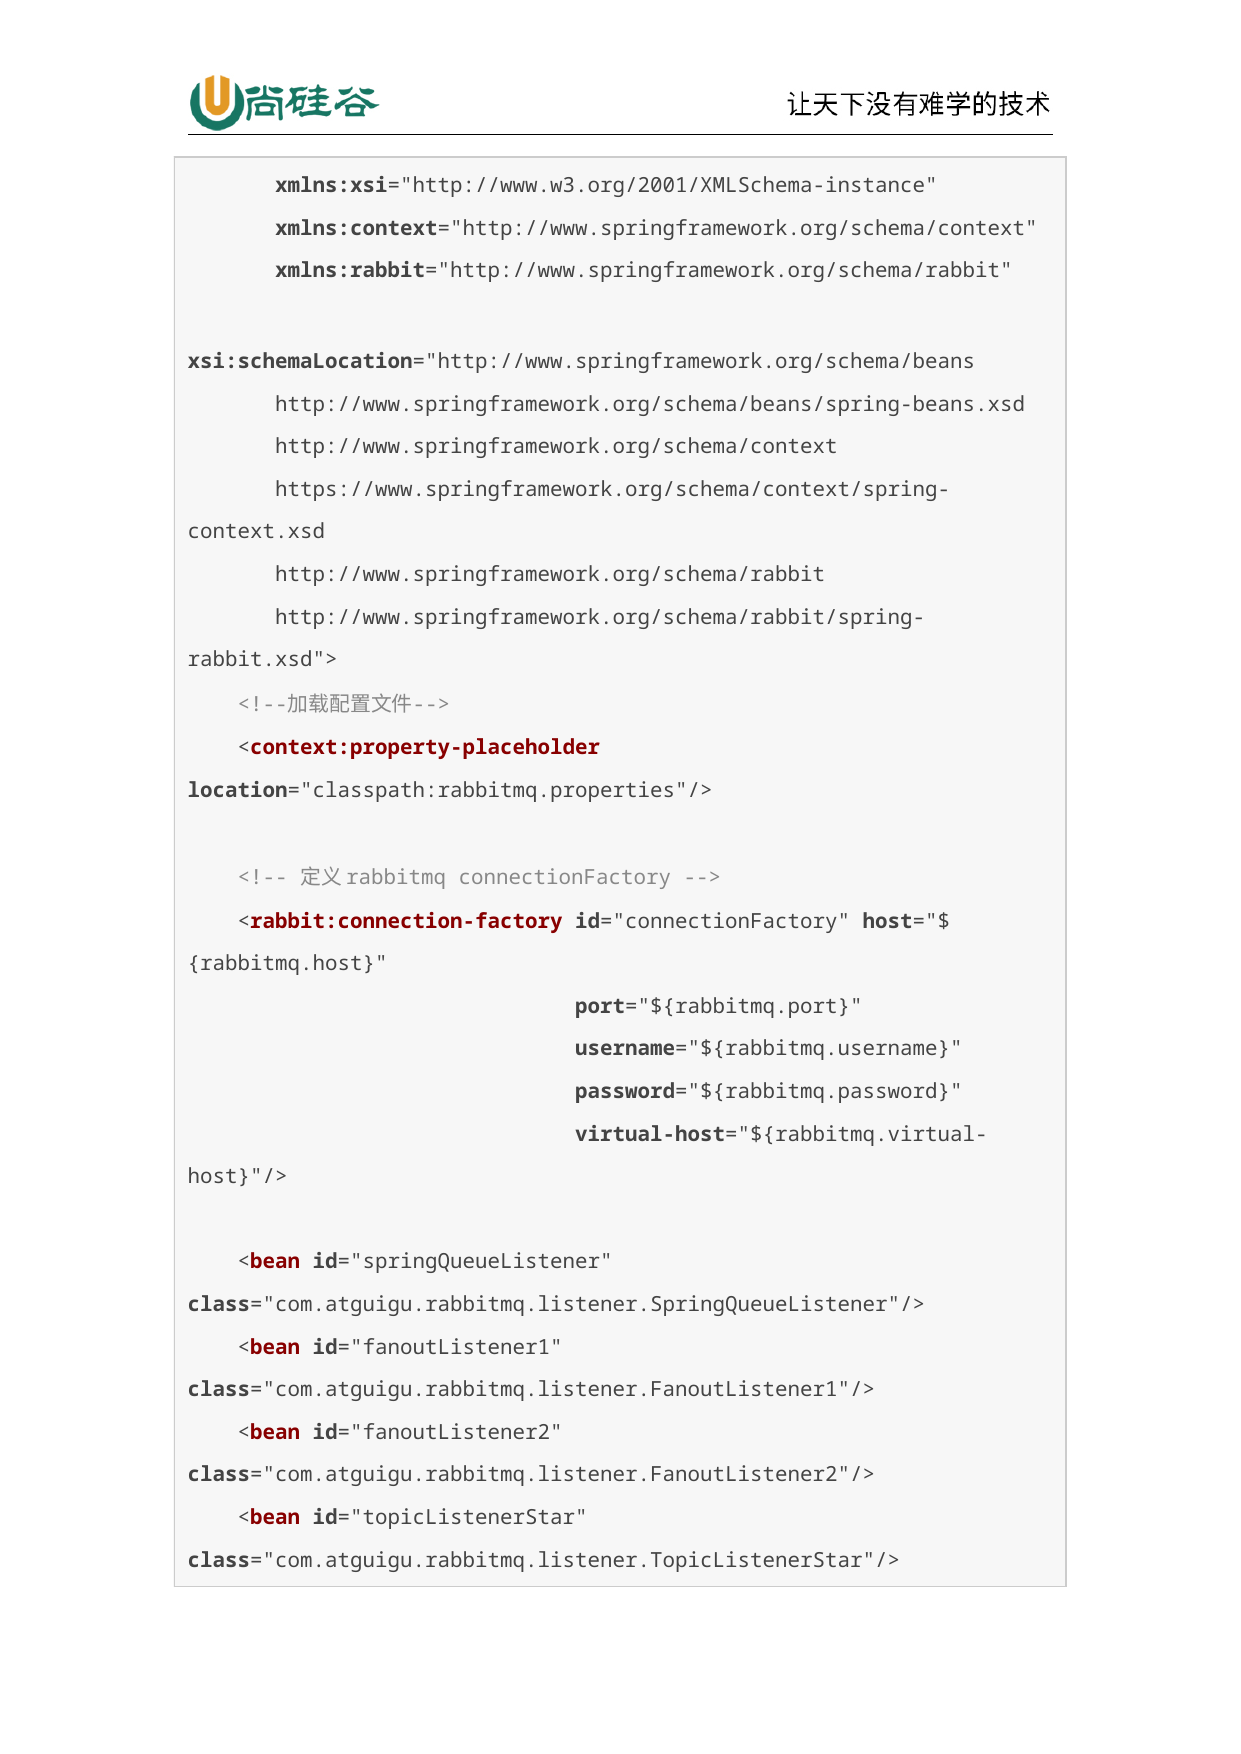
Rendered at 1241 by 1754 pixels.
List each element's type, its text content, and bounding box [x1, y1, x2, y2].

text http://www.springframework.org/schema/rabbit [175, 545, 1065, 588]
text username="${rabbitmq.username}" [175, 1019, 1065, 1062]
text port="${rabbitmq.port}" [175, 977, 1065, 1019]
text <bean id="fanoutListener1" class="com.atguigu.rabbitmq.listener.FanoutListener1"/> [175, 1318, 1065, 1403]
text xmlns:rabbit="http://www.springframework.org/schema/rabbit" [175, 241, 1065, 284]
text https://www.springframework.org/schema/context/spring-context.xsd [175, 460, 1065, 545]
text <bean id="springQueueListener" class="com.atguigu.rabbitmq.listener.SpringQueueListener"/> [175, 1232, 1065, 1318]
text <rabbit:connection-factory id="connectionFactory" host="${rabbitmq.host}" [175, 892, 1065, 977]
picture [187, 73, 1053, 132]
text http://www.springframework.org/schema/beans/spring-beans.xsd [175, 375, 1065, 417]
text http://www.springframework.org/schema/context [175, 417, 1065, 460]
text <bean id="fanoutListener2" class="com.atguigu.rabbitmq.listener.FanoutListener2"/> [175, 1403, 1065, 1488]
text xmlns:xsi="http://www.w3.org/2001/XMLSchema-instance" [175, 158, 1065, 199]
text xsi:schemaLocation="http://www.springframework.org/schema/beans [175, 284, 1065, 375]
text http://www.springframework.org/schema/rabbit/spring-rabbit.xsd"> [175, 588, 1065, 673]
text <context:property-placeholder location="classpath:rabbitmq.properties"/> [175, 718, 1065, 803]
text virtual-host="${rabbitmq.virtual-host}"/> [175, 1105, 1065, 1190]
text <!--加载配置文件--> [175, 673, 1065, 717]
text <bean id="topicListenerStar" class="com.atguigu.rabbitmq.listener.TopicListenerStar"/> [175, 1488, 1065, 1586]
text <!-- 定义rabbitmq connectionFactory --> [175, 846, 1065, 891]
text password="${rabbitmq.password}" [175, 1062, 1065, 1104]
text xmlns:context="http://www.springframework.org/schema/context" [175, 199, 1065, 241]
